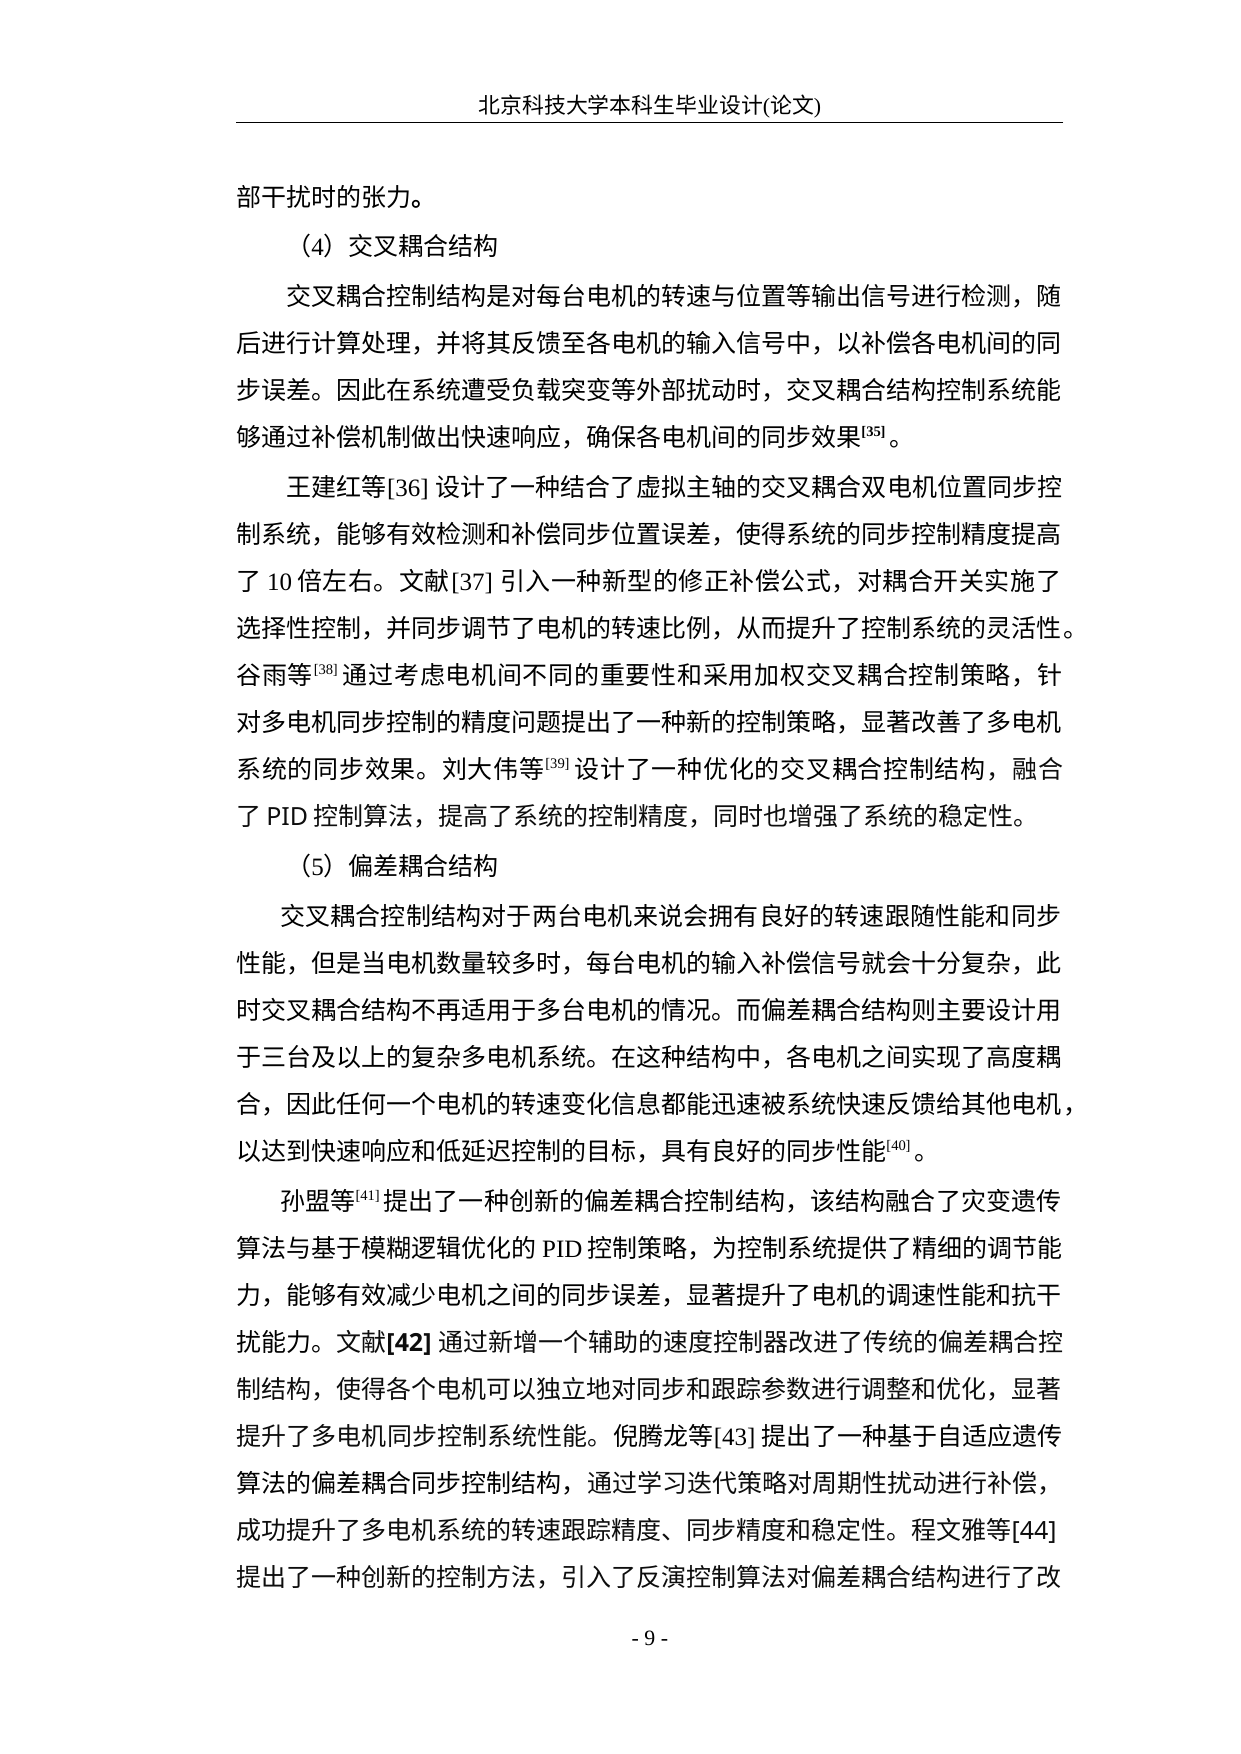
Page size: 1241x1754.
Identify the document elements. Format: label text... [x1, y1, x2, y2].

text （4）交叉耦合结构 [236, 227, 1063, 263]
text 孙盟等[41] 提出了一种创新的偏差耦合控制结构，该结构融合了灾变遗传算法与基于模糊逻辑优化的PID控制策略，为控制系统提供了精细的调节能力，能够有效减少电机之间的同步误差，显著提升了电机的调速性能和抗干扰能力。文献[42]通过新增一个辅助的速度控制器改进了传统的偏差耦合控制结构，使得各个电机可以独立地对同步和跟踪参数进行调整和优化，显著提升了多电机同步控制系统性能。倪腾龙等[43] 提出了一种基于自适应遗传算法的偏差耦合同步控制结构，通过学习迭代策略对周期性扰动进行补偿，成功提升了多电机系统的转速跟踪精度、同步精度和稳定性。程文雅等[44] 提出了一种创新的控制方法，引入了反演控制算法对偏差耦合结构进行了改进，使得系统在面对外部扰动或参数变化时的稳定性提高，收敛速度加快。 [236, 1181, 1063, 1369]
text 交叉耦合控制结构对于两台电机来说会拥有良好的转速跟随性能和同步性能，但是当电机数量较多时，每台电机的输入补偿信号就会十分复杂，此时交叉耦合结构不再适用于多台电机的情况。而偏差耦合结构则主要设计用于三台及以上的复杂多电机系统。在这种结构中，各电机之间实现了高度耦合，因此任何一个电机的转速变化信息都能迅速被系统快速反馈给其他电机，以达到快速响应和低延迟控制的目标，具有良好的同步性能[40] 。 [236, 896, 1063, 1168]
text （5）偏差耦合结构 [236, 846, 1063, 883]
text 孙盟等[41] 提出了一种创新的偏差耦合控制结构，该结构融合了灾变遗传算法与基于模糊逻辑优化的PID控制策略，为控制系统提供了精细的调节能力，能够有效减少电机之间的同步误差，显著提升了电机的调速性能和抗干扰能力。文献[42]通过新增一个辅助的速度控制器改进了传统的偏差耦合控制结构，使得各个电机可以独立地对同步和跟踪参数进行调整和优化，显著提升了多电机同步控制系统性能。倪腾龙等[43] 提出了一种基于自适应遗传算法的偏差耦合同步控制结构，通过学习迭代策略对周期性扰动进行补偿，成功提升了多电机系统的转速跟踪精度、同步精度和稳定性。程文雅等[44] 提出了一种创新的控制方法，引入了反演控制算法对偏差耦合结构进行了改进，使得系统在面对外部扰动或参数变化时的稳定性提高，收敛速度加快。 [236, 1406, 1063, 1558]
text 交叉耦合控制结构是对每台电机的转速与位置等输出信号进行检测，随后进行计算处理，并将其反馈至各电机的输入信号中，以补偿各电机间的同步误差。因此在系统遭受负载突变等外部扰动时，交叉耦合结构控制系统能够通过补偿机制做出快速响应，确保各电机间的同步效果[35] 。 [236, 276, 1063, 454]
text 王建红等[36] 设计了一种结合了虚拟主轴的交叉耦合双电机位置同步控制系统，能够有效检测和补偿同步位置误差，使得系统的同步控制精度提高了10倍左右。文献[37]引入一种新型的修正补偿公式，对耦合开关实施了选择性控制，并同步调节了电机的转速比例，从而提升了控制系统的灵活性。谷雨等[38] 通过考虑电机间不同的重要性和采用加权交叉耦合控制策略，针对多电机同步控制的精度问题提出了一种新的控制策略，显著改善了多电机系统的同步效果。刘大伟等[39] 设计了一种优化的交叉耦合控制结构，融合了PID控制算法，提高了系统的控制精度，同时也增强了系统的稳定性。 [236, 467, 1063, 833]
